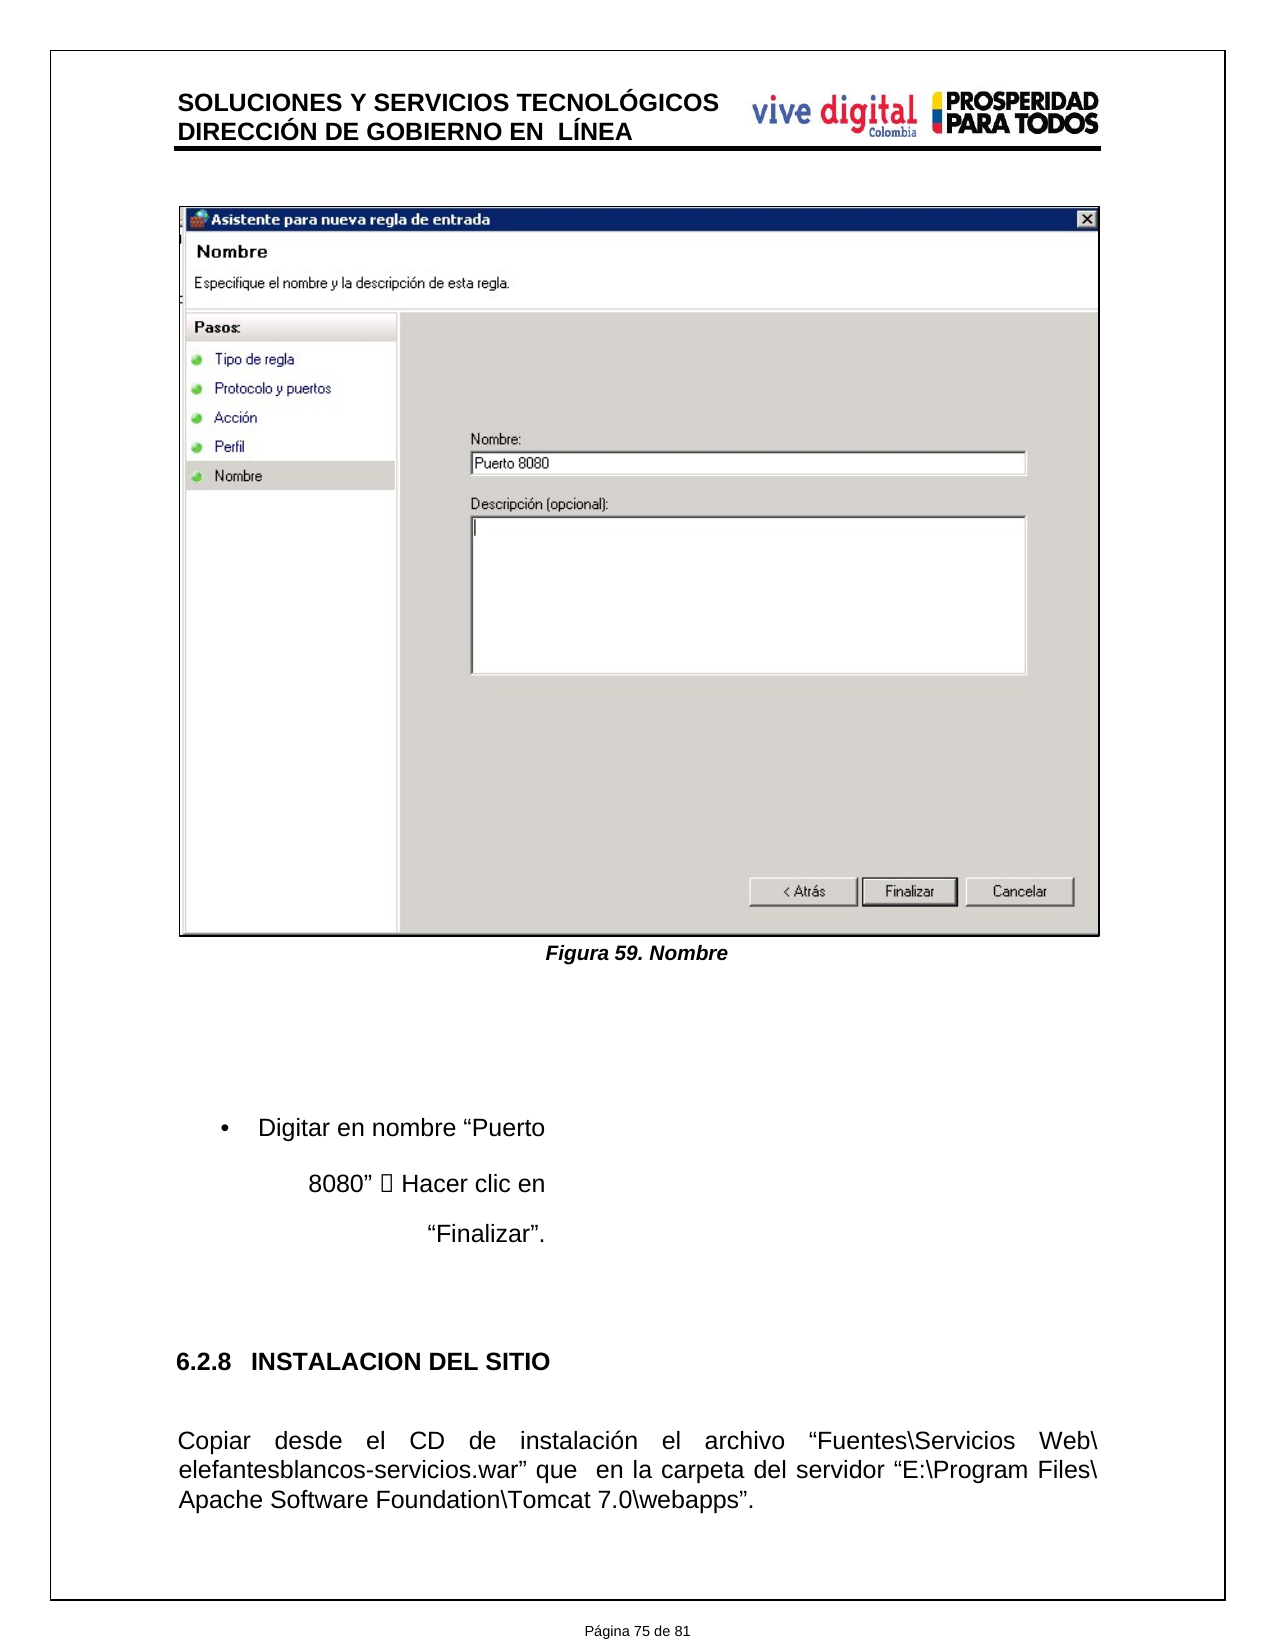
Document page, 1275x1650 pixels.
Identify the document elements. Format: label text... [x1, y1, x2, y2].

subtitle INSTALACION DEL SITIO [176, 1347, 1100, 1375]
text Copiar desde el CD de instalación el archivo “Fuentes\Servicios Web\elefantesblancos-servicios.war” que en la carpeta del servidor “E:\Program Files\Apache Software Foundation\Tomcat 7.0\webapps”. [177, 1426, 1099, 1514]
picture [746, 85, 1106, 143]
list Digitar en nombre “Puerto 8080”  Hacer clic en “Finalizar”. [177, 1113, 545, 1248]
picture [180, 207, 1098, 935]
